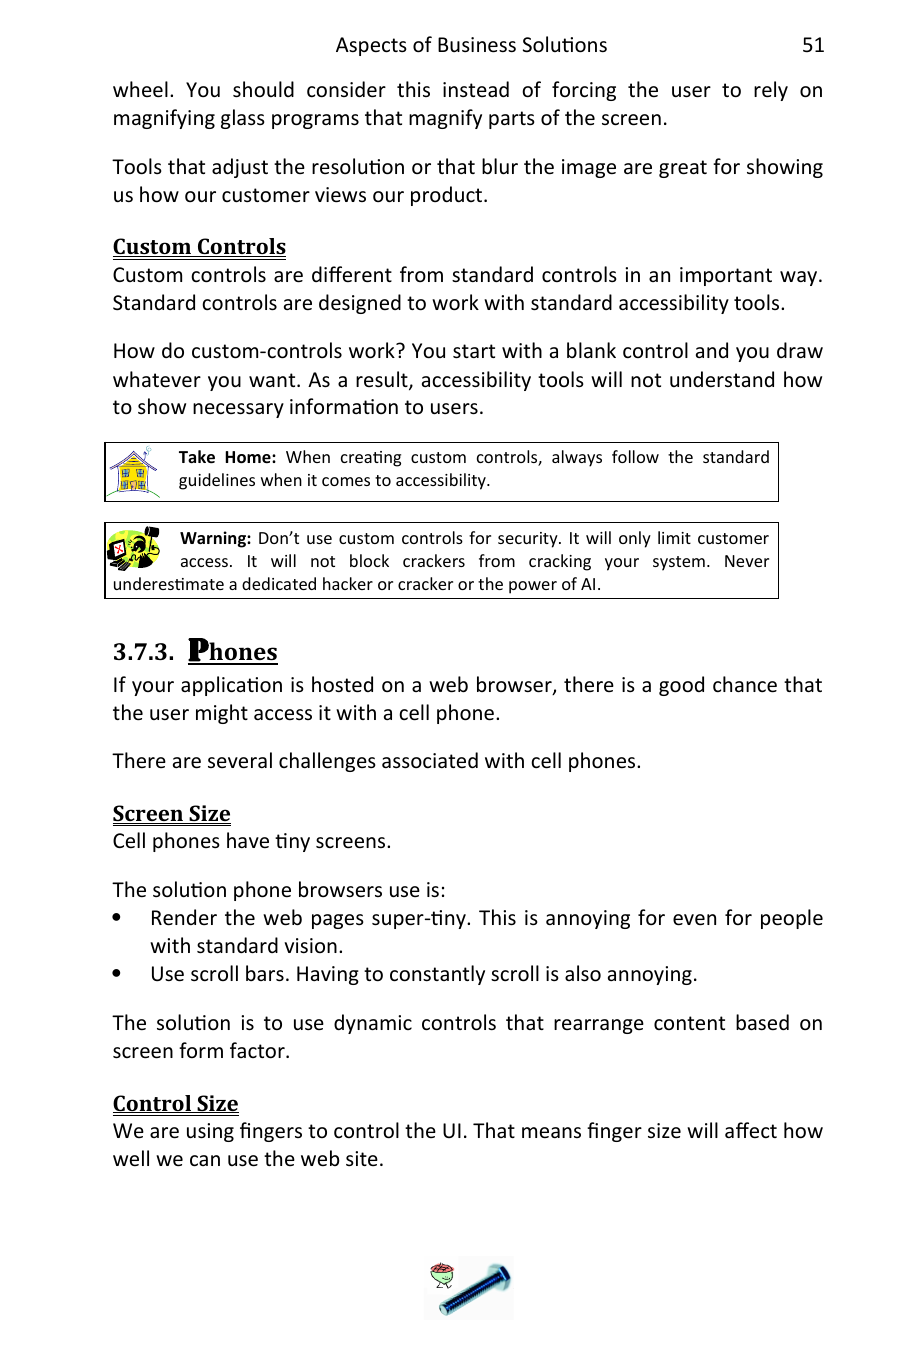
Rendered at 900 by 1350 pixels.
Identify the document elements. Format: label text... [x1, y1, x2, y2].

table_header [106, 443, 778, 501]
text Control Size [112, 1089, 825, 1116]
text There are several challenges associated with cell phones. [112, 747, 825, 775]
text Cell phones have tiny screens. [112, 827, 825, 854]
list Phones [112, 636, 825, 670]
text Custom controls are different from standard controls in an important way. Standard controls are designed to work with standard accessibility tools. [112, 260, 825, 316]
list Render the web pages super-tiny. This is annoying for even for people with standard vision. [112, 903, 825, 959]
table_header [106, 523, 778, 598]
text If your application is hosted on a web browser, there is a good chance that the user might access it with a cell phone. [112, 670, 825, 726]
text Screen Size [112, 800, 825, 827]
text The solution phone browsers use is: [112, 875, 825, 903]
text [112, 75, 825, 131]
text Custom Controls [112, 233, 825, 260]
text We are using fingers to control the UI. That means finger size will affect how well we can use the web site. [112, 1116, 825, 1172]
text The solution is to use dynamic controls that rearrange content based on screen form factor. [112, 1008, 825, 1064]
picture [423, 1256, 514, 1320]
text Tools that adjust the resolution or that blur the image are great for showing us how our customer views our product. [112, 152, 825, 208]
text How do custom-controls work? You start with a blank control and you draw whatever you want. As a result, accessibility tools will not understand how to show necessary information to users. [112, 337, 825, 421]
list Use scroll bars. Having to constantly scroll is also annoying. [112, 959, 825, 987]
